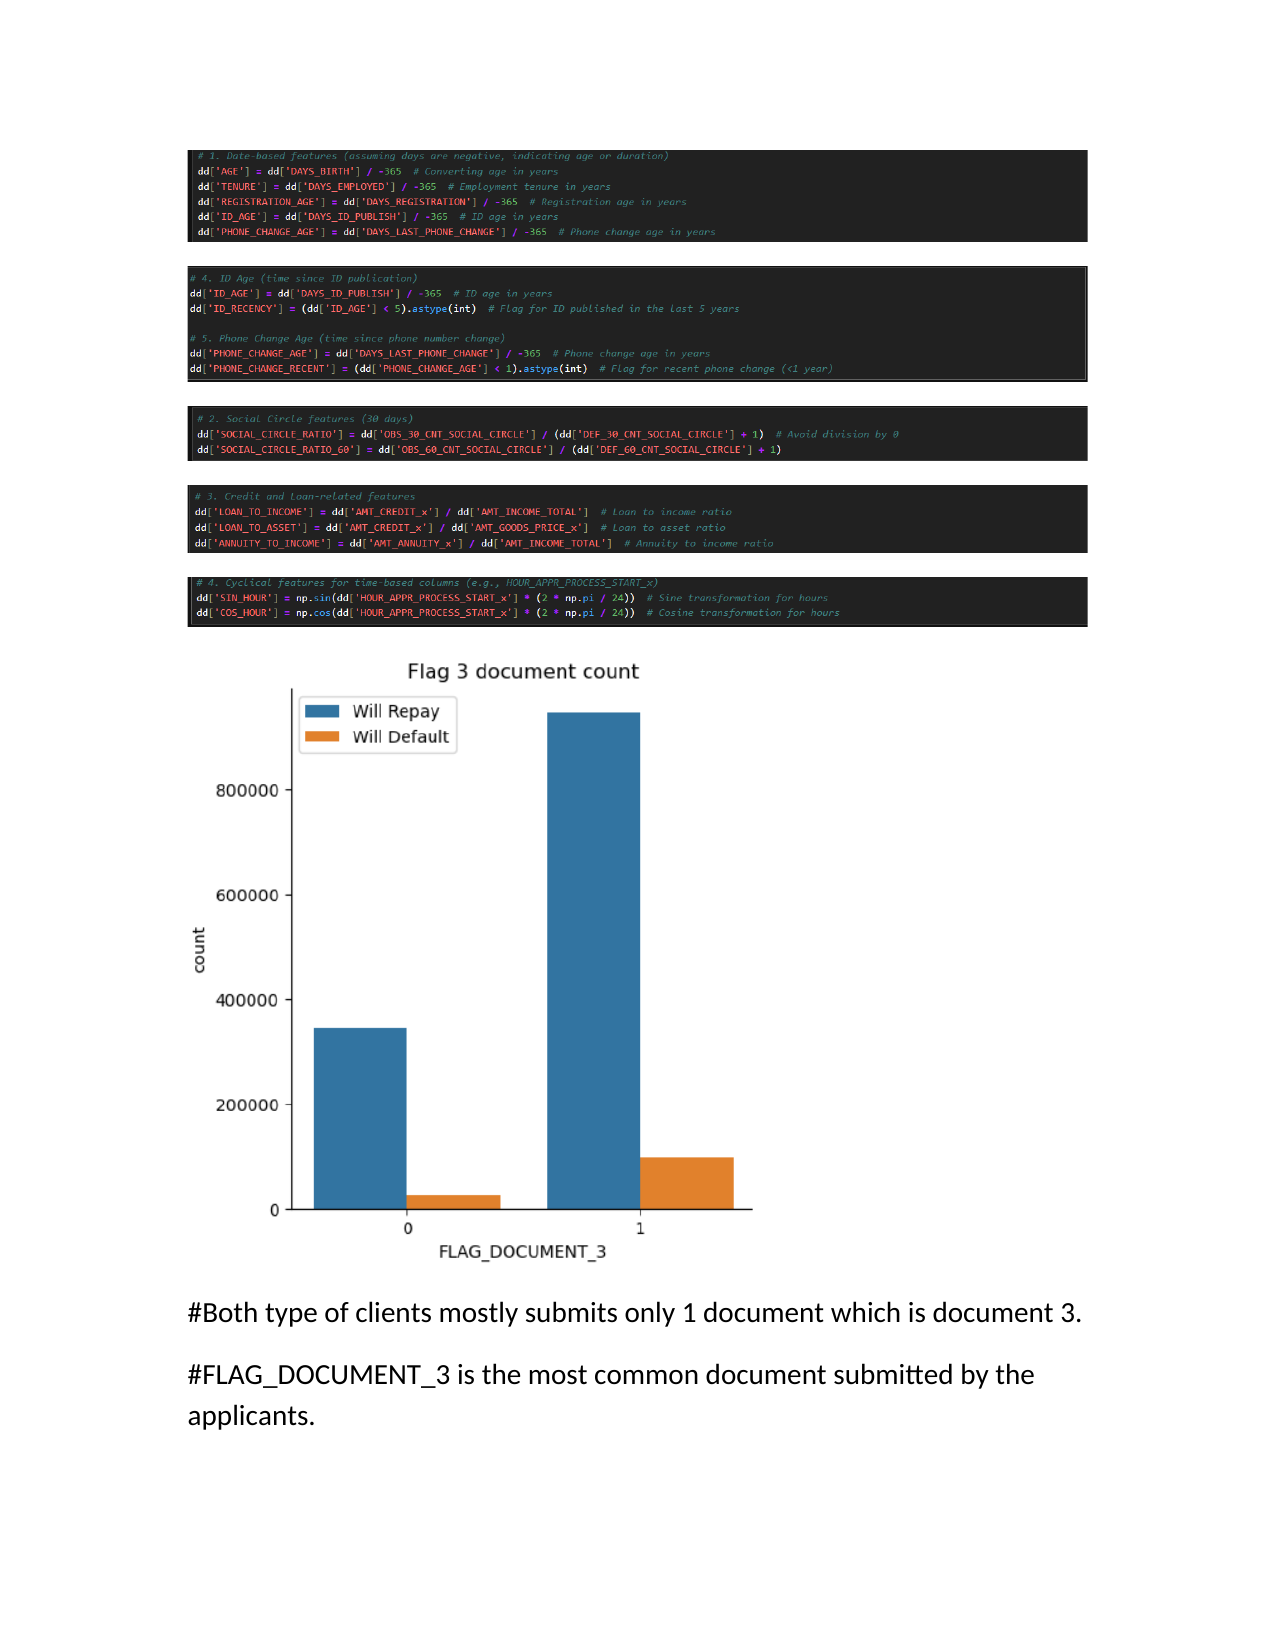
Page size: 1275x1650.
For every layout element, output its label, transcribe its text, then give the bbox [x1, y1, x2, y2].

text #FLAG_DOCUMENT_3 is the most common document submitted by the applicants. [187, 1356, 1087, 1433]
picture [187, 266, 1088, 382]
picture [187, 150, 1088, 242]
text #Both type of clients mostly submits only 1 document which is document 3. [187, 1294, 1087, 1330]
picture [187, 651, 753, 1270]
picture [187, 577, 1088, 627]
picture [187, 406, 1088, 461]
picture [187, 485, 1088, 553]
